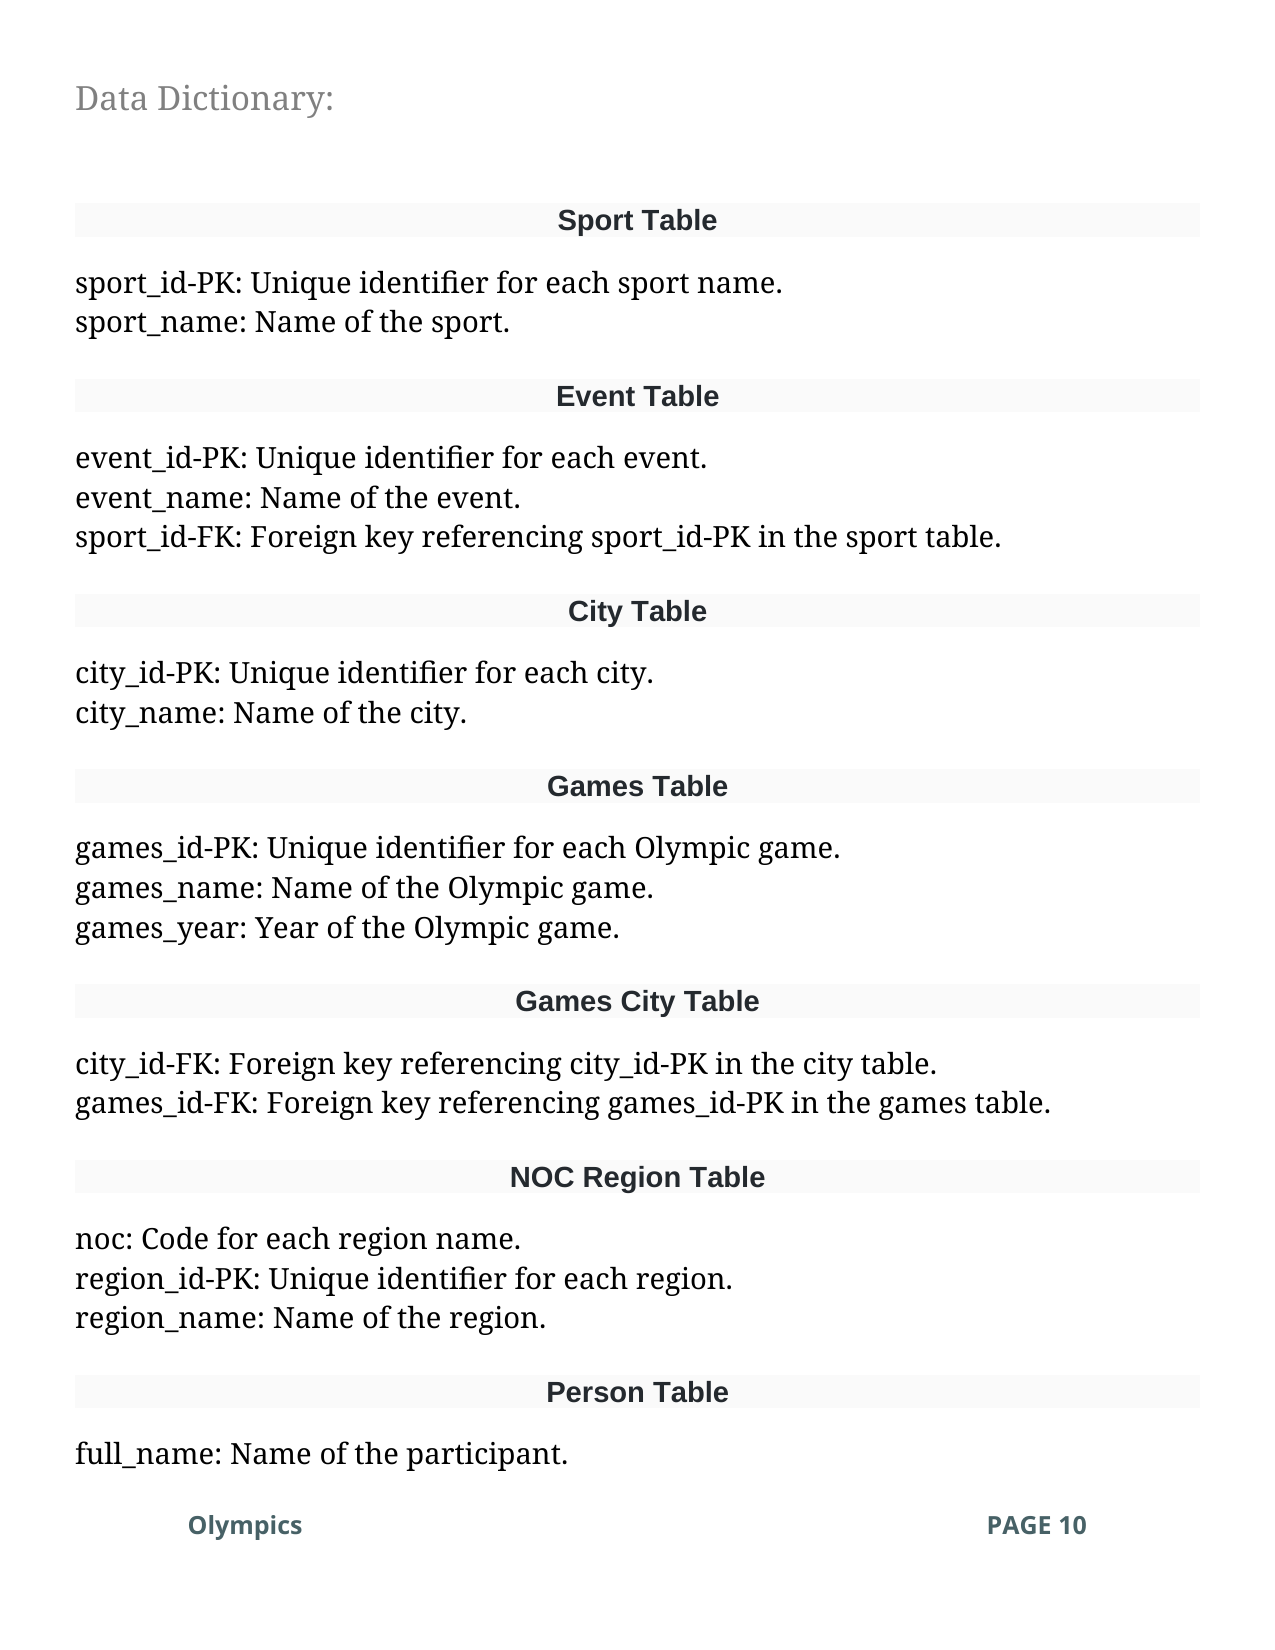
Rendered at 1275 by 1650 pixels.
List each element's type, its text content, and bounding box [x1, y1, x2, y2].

text noc: Code for each region name. [75, 1218, 1200, 1258]
text region_id-PK: Unique identifier for each region. [75, 1258, 1200, 1298]
text games_id-PK: Unique identifier for each Olympic game. [75, 828, 1200, 867]
subtitle Event Table [75, 379, 1200, 412]
text games_name: Name of the Olympic game. [75, 867, 1200, 907]
subtitle Games City Table [75, 984, 1200, 1018]
text event_name: Name of the event. [75, 477, 1200, 517]
text city_id-PK: Unique identifier for each city. [75, 652, 1200, 692]
subtitle Games Table [75, 769, 1200, 803]
text sport_name: Name of the sport. [75, 302, 1200, 341]
text region_name: Name of the region. [75, 1298, 1200, 1337]
text games_id-FK: Foreign key referencing games_id-PK in the games table. [75, 1083, 1200, 1122]
text sport_id-PK: Unique identifier for each sport name. [75, 262, 1200, 302]
text city_name: Name of the city. [75, 692, 1200, 732]
text Data Dictionary: [75, 75, 1200, 120]
subtitle NOC Region Table [75, 1160, 1200, 1193]
text event_id-PK: Unique identifier for each event. [75, 437, 1200, 477]
subtitle City Table [75, 594, 1200, 627]
subtitle Person Table [75, 1375, 1200, 1408]
text full_name: Name of the participant. [75, 1433, 1200, 1473]
text city_id-FK: Foreign key referencing city_id-PK in the city table. [75, 1043, 1200, 1083]
subtitle Sport Table [75, 203, 1200, 237]
text games_year: Year of the Olympic game. [75, 907, 1200, 947]
text sport_id-FK: Foreign key referencing sport_id-PK in the sport table. [75, 517, 1200, 556]
